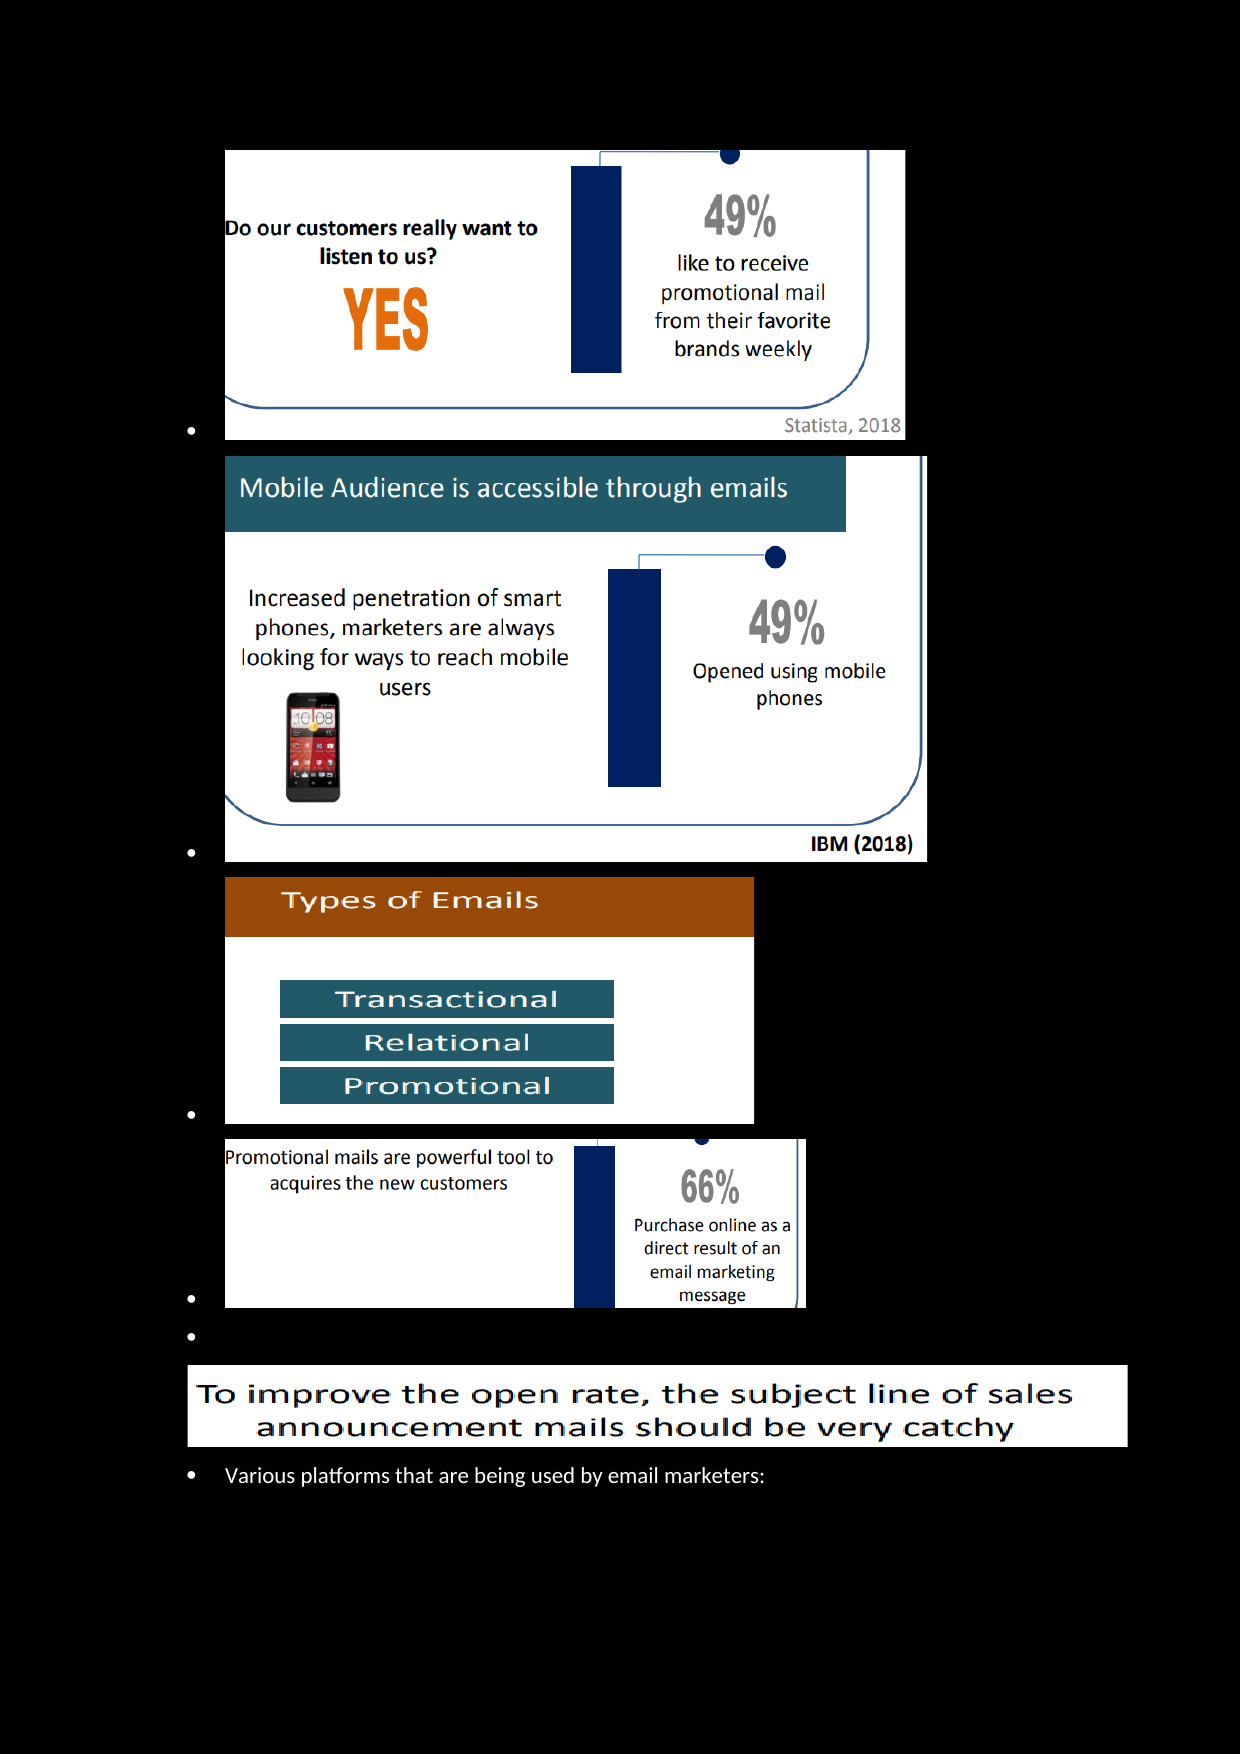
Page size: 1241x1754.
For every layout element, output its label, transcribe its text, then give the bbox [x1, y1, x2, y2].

picture [225, 150, 906, 440]
picture [225, 877, 755, 1124]
picture [187, 1365, 1128, 1447]
picture [225, 456, 928, 862]
picture [225, 1139, 806, 1308]
list Various platforms that are being used by email marketers: [187, 1461, 1090, 1489]
